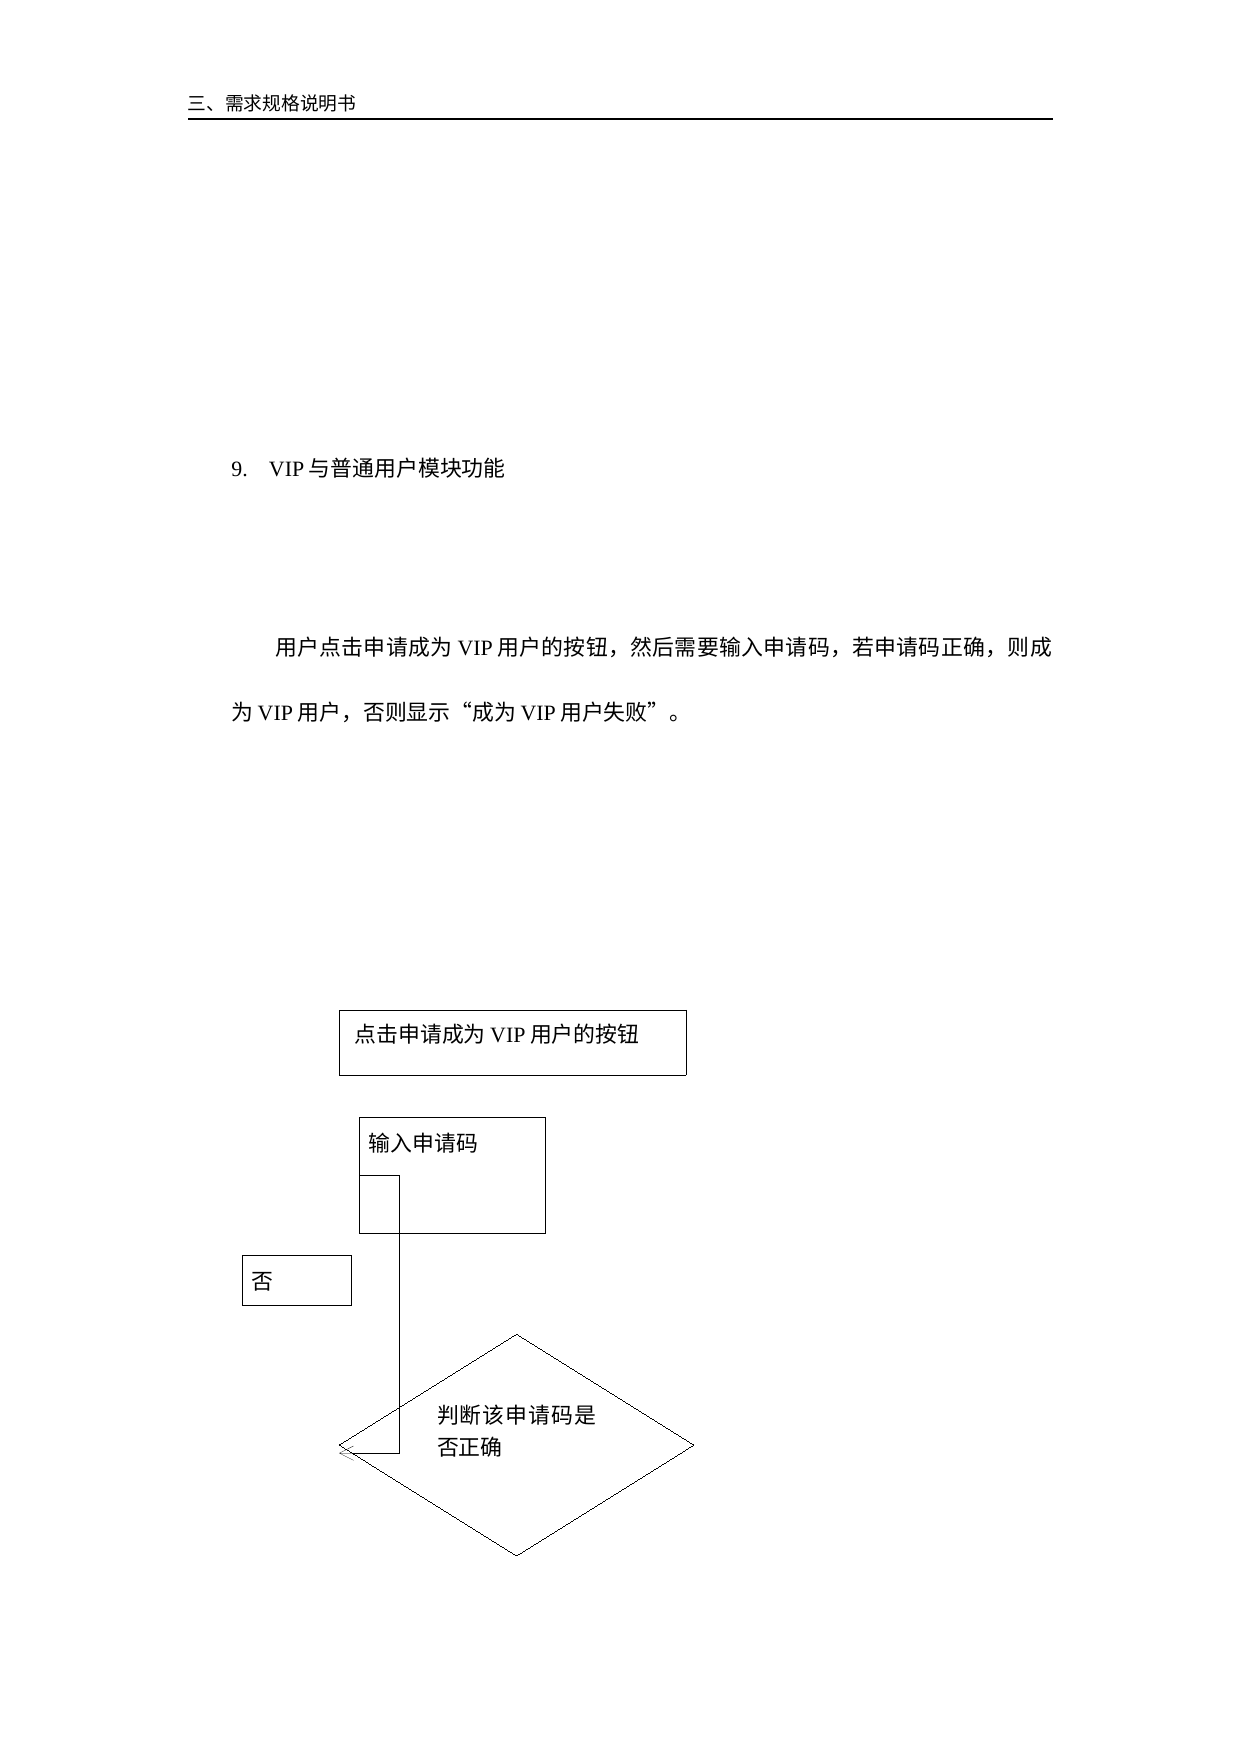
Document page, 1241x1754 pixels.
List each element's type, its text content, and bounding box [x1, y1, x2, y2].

text 用户点击申请成为VIP用户的按钮，然后需要输入申请码，若申请码正确，则成为VIP用户，否则显示“成为VIP用户失败”。 [231, 630, 1053, 727]
list VIP与普通用户模块功能 [231, 450, 1053, 483]
